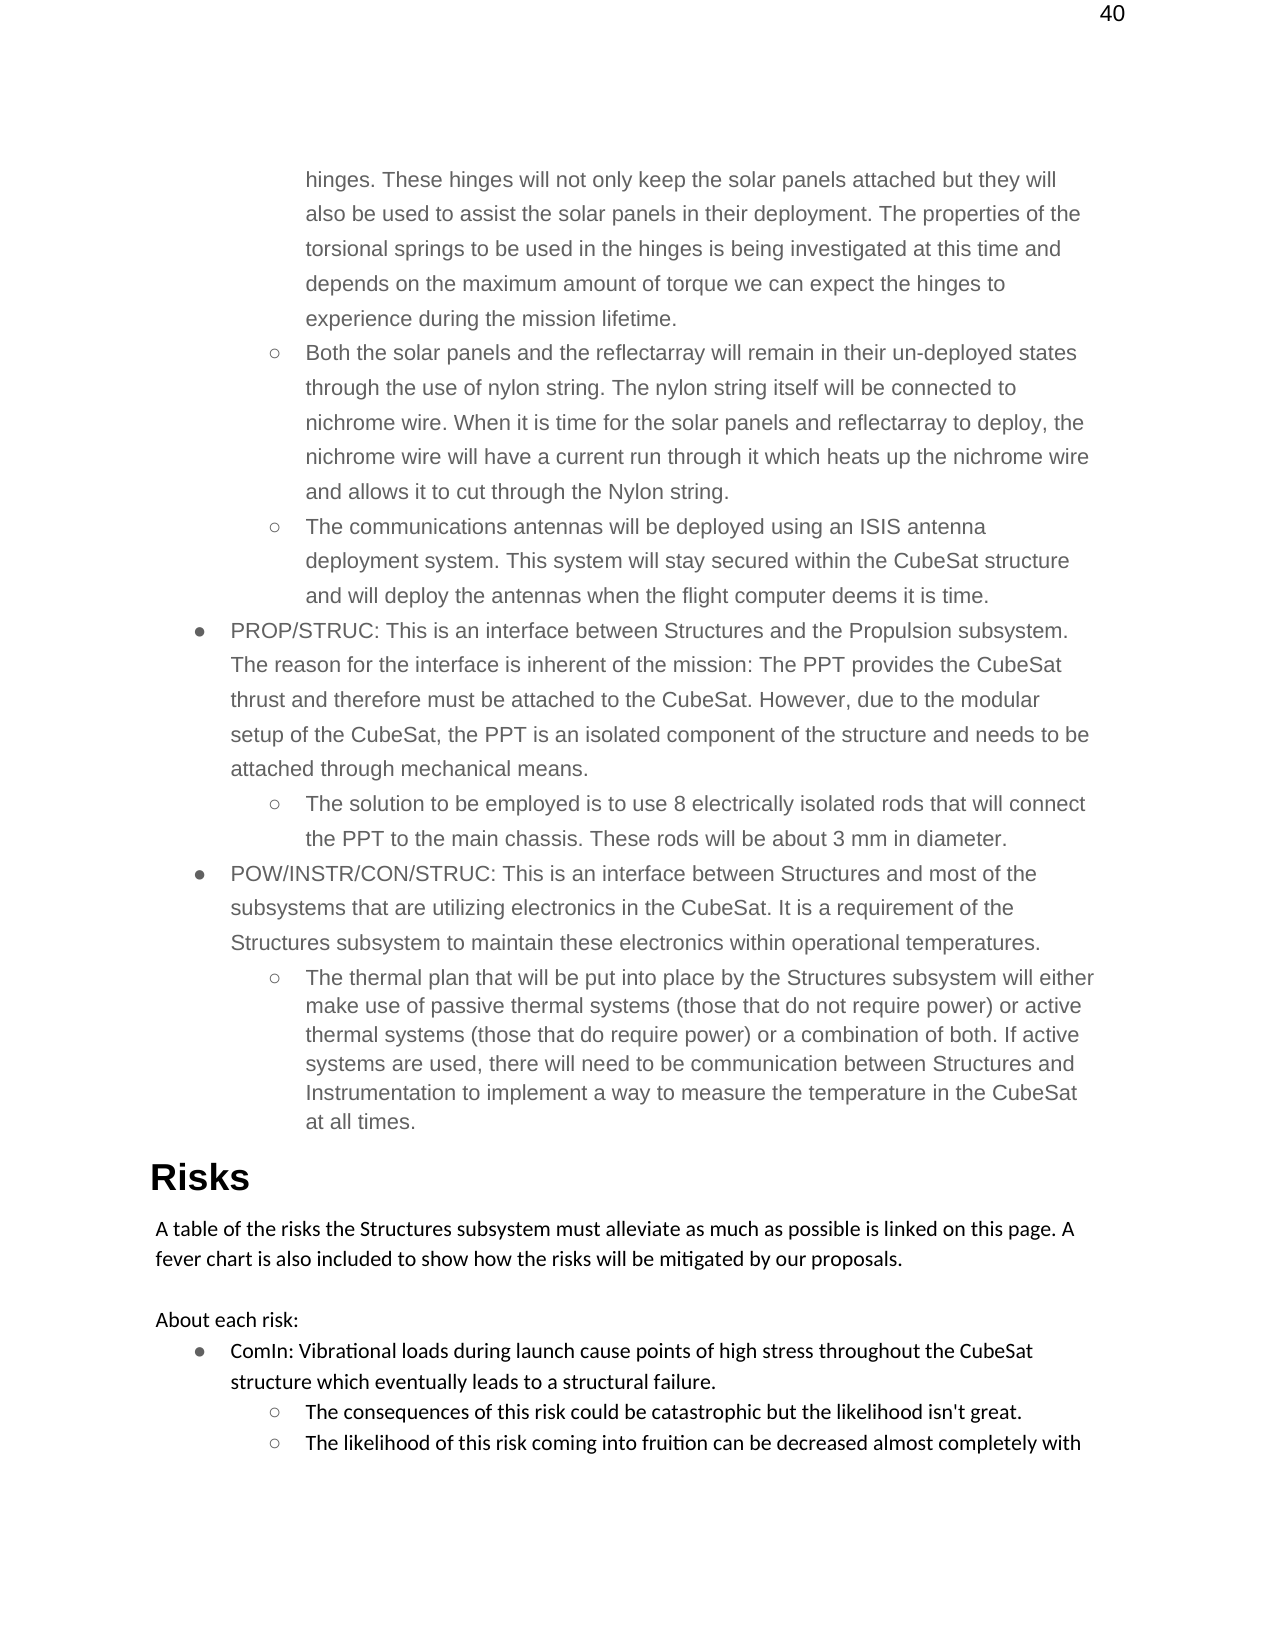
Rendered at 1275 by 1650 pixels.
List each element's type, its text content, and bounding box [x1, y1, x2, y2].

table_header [139, 1198, 1114, 1472]
subtitle Risks [150, 1155, 1125, 1198]
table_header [139, 150, 1114, 1155]
